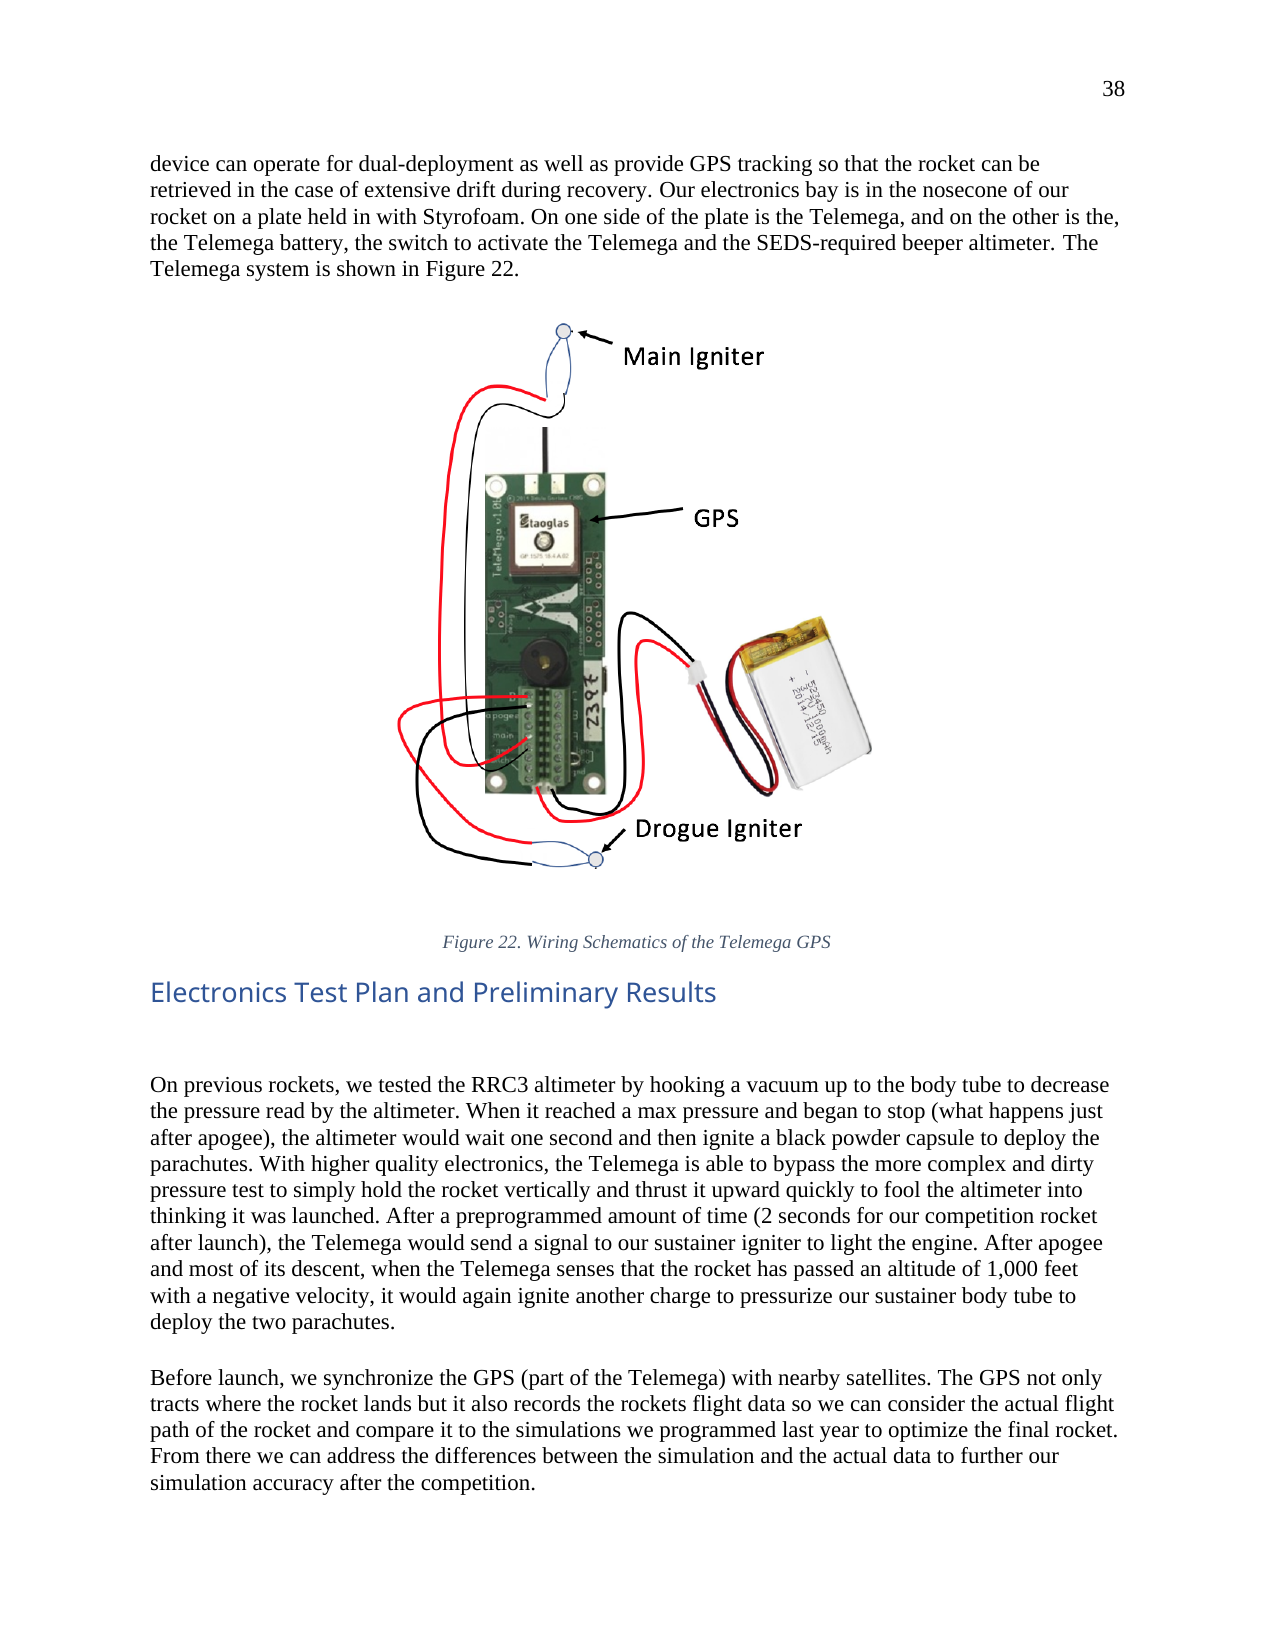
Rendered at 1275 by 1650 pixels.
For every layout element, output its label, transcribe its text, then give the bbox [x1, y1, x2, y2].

text Figure 22. Wiring Schematics of the Telemega GPS [150, 931, 1125, 953]
picture [388, 298, 887, 888]
subtitle Electronics Test Plan and Preliminary Results [150, 973, 1125, 1010]
text Before launch, we synchronize the GPS (part of the Telemega) with nearby satellites. The GPS not only tracts where the rocket lands but it also records the rockets flight data so we can consider the actual flight path of the rocket and compare it to the simulations we programmed last year to optimize the final rocket. From there we can address the differences between the simulation and the actual data to further our simulation accuracy after the competition. [150, 1363, 1125, 1495]
text On previous rockets, we tested the RRC3 altimeter by hooking a vacuum up to the body tube to decrease the pressure read by the altimeter. When it reached a max pressure and began to stop (what happens just after apogee), the altimeter would wait one second and then ignite a black powder capsule to deploy the parachutes. With higher quality electronics, the Telemega is able to bypass the more complex and dirty pressure test to simply hold the rocket vertically and thrust it upward quickly to fool the altimeter into thinking it was launched. After a preprogrammed amount of time (2 seconds for our competition rocket after launch), the Telemega would send a signal to our sustainer igniter to light the engine. After apogee and most of its descent, when the Telemega senses that the rocket has passed an altitude of 1,000 feet with a negative velocity, it would again ignite another charge to pressurize our sustainer body tube to deploy the two parachutes. [150, 1071, 1125, 1334]
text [150, 150, 1125, 282]
